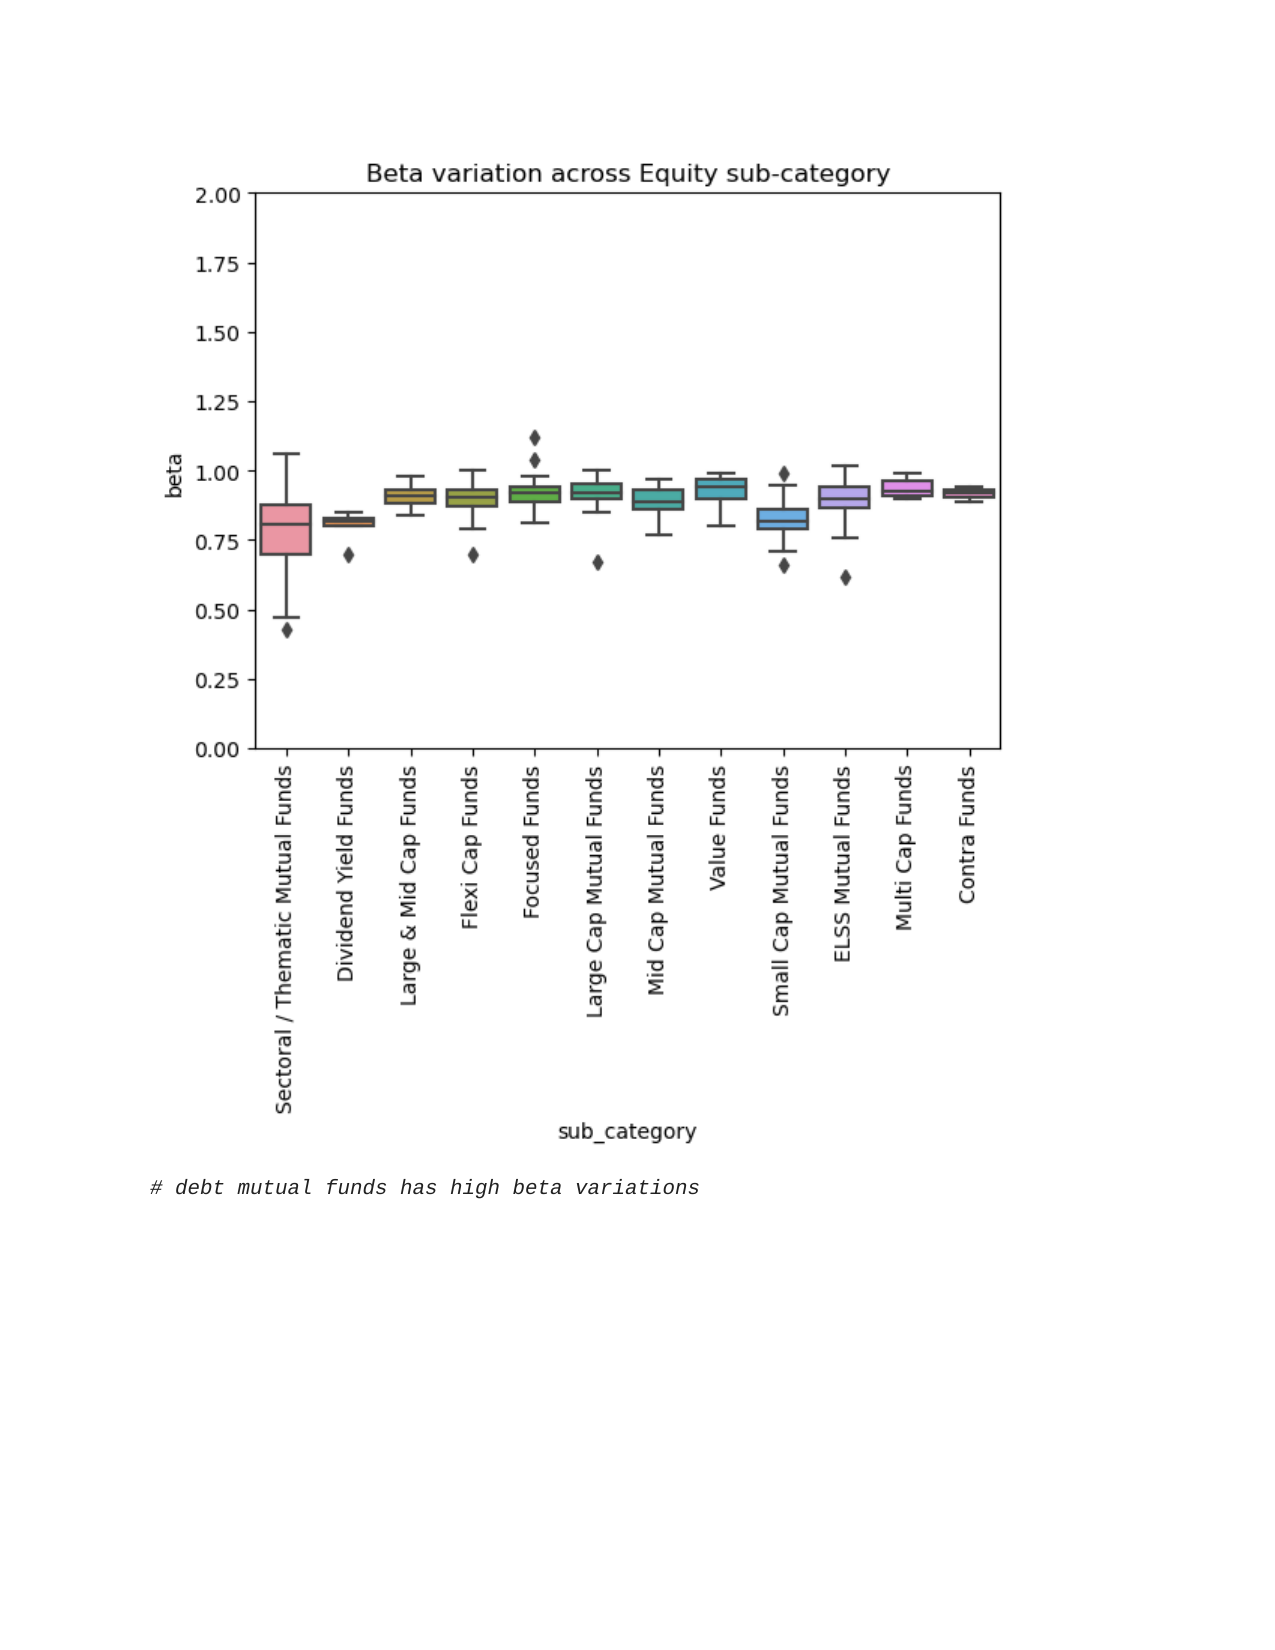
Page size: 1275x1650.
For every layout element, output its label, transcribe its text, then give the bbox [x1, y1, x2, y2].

picture [150, 150, 1014, 1157]
text # debt mutual funds has high beta variations [150, 1175, 1125, 1201]
